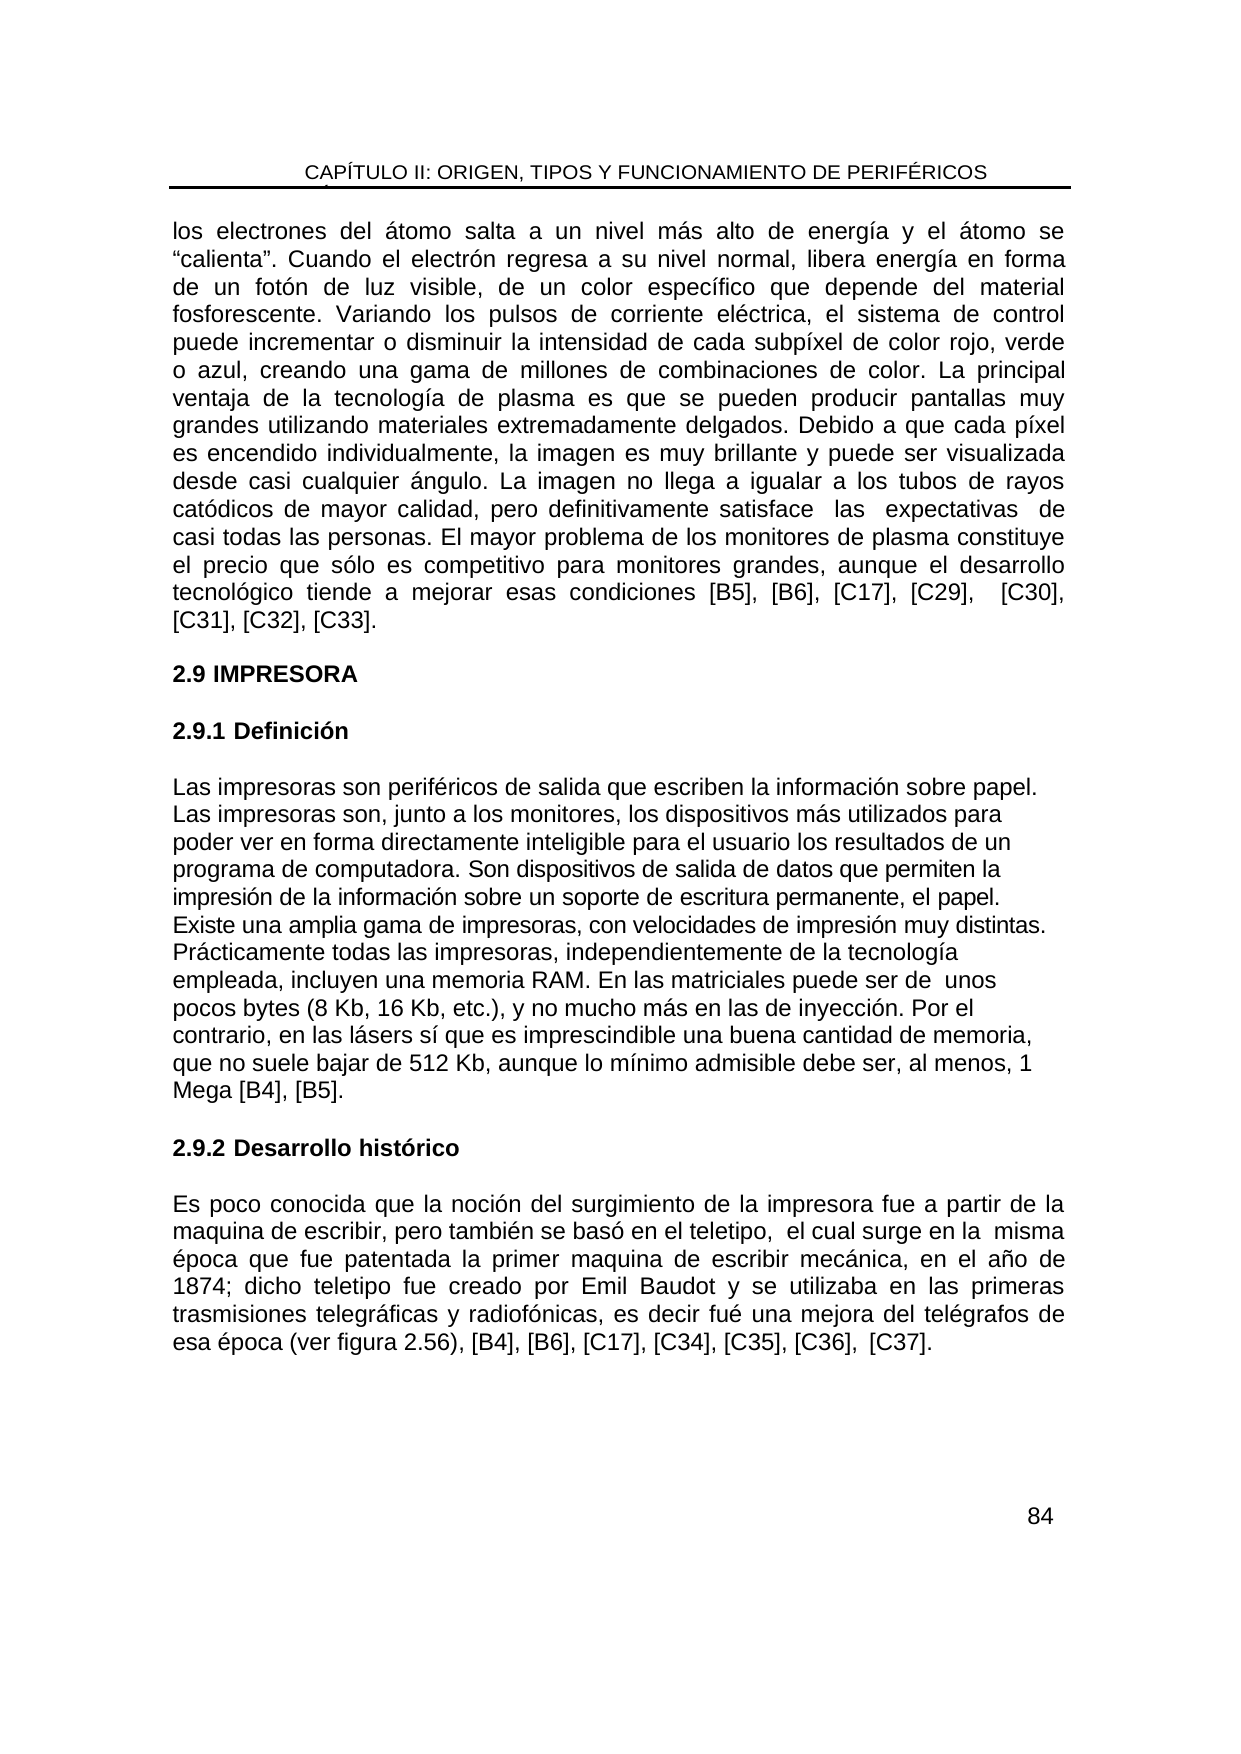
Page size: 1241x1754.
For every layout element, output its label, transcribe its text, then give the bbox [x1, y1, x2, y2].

subtitle IMPRESORA [172, 660, 1123, 688]
subtitle Desarrollo histórico [172, 1133, 1123, 1161]
text Es poco conocida que la noción del surgimiento de la impresora fue a partir de la maquina de escribir, pero también se basó en el teletipo, el cual surge en la misma época que fue patentada la primer maquina de escribir mecánica, en el año de 1874; dicho teletipo fue creado por Emil Baudot y se utilizaba en las primeras trasmisiones telegráficas y radiofónicas, es decir fué una mejora del telégrafos de esa época (ver figura 2.56), [B4], [B6], [C17], [C34], [C35], [C36], [C37]. [172, 1189, 1066, 1355]
list Definición [172, 717, 1123, 744]
text los electrones del átomo salta a un nivel más alto de energía y el átomo se “calienta”. Cuando el electrón regresa a su nivel normal, libera energía en forma de un fotón de luz visible, de un color específico que depende del material fosforescente. Variando los pulsos de corriente eléctrica, el sistema de control puede incrementar o disminuir la intensidad de cada subpíxel de color rojo, verde o azul, creando una gama de millones de combinaciones de color. La principal ventaja de la tecnología de plasma es que se pueden producir pantallas muy grandes utilizando materiales extremadamente delgados. Debido a que cada píxel es encendido individualmente, la imagen es muy brillante y puede ser visualizada desde casi cualquier ángulo. La imagen no llega a igualar a los tubos de rayos catódicos de mayor calidad, pero definitivamente satisface las expectativas de casi todas las personas. El mayor problema de los monitores de plasma constituye el precio que sólo es competitivo para monitores grandes, aunque el desarrollo tecnológico tiende a mejorar esas condiciones [B5], [B6], [C17], [C29], [C30], [C31], [C32], [C33]. [172, 217, 1067, 634]
text Las impresoras son periféricos de salida que escriben la información sobre papel. Las impresoras son, junto a los monitores, los dispositivos más utilizados para poder ver en forma directamente inteligible para el usuario los resultados de un programa de computadora. Son dispositivos de salida de datos que permiten la impresión de la información sobre un soporte de escritura permanente, el papel. Existe una amplia gama de impresoras, con velocidades de impresión muy distintas. Prácticamente todas las impresoras, independientemente de la tecnología empleada, incluyen una memoria RAM. En las matriciales puede ser de unos pocos bytes (8 Kb, 16 Kb, etc.), y no mucho más en las de inyección. Por el contrario, en las lásers sí que es imprescindible una buena cantidad de memoria, que no suele bajar de 512 Kb, aunque lo mínimo admisible debe ser, al menos, 1 Mega [B4], [B5]. [172, 773, 1057, 1104]
